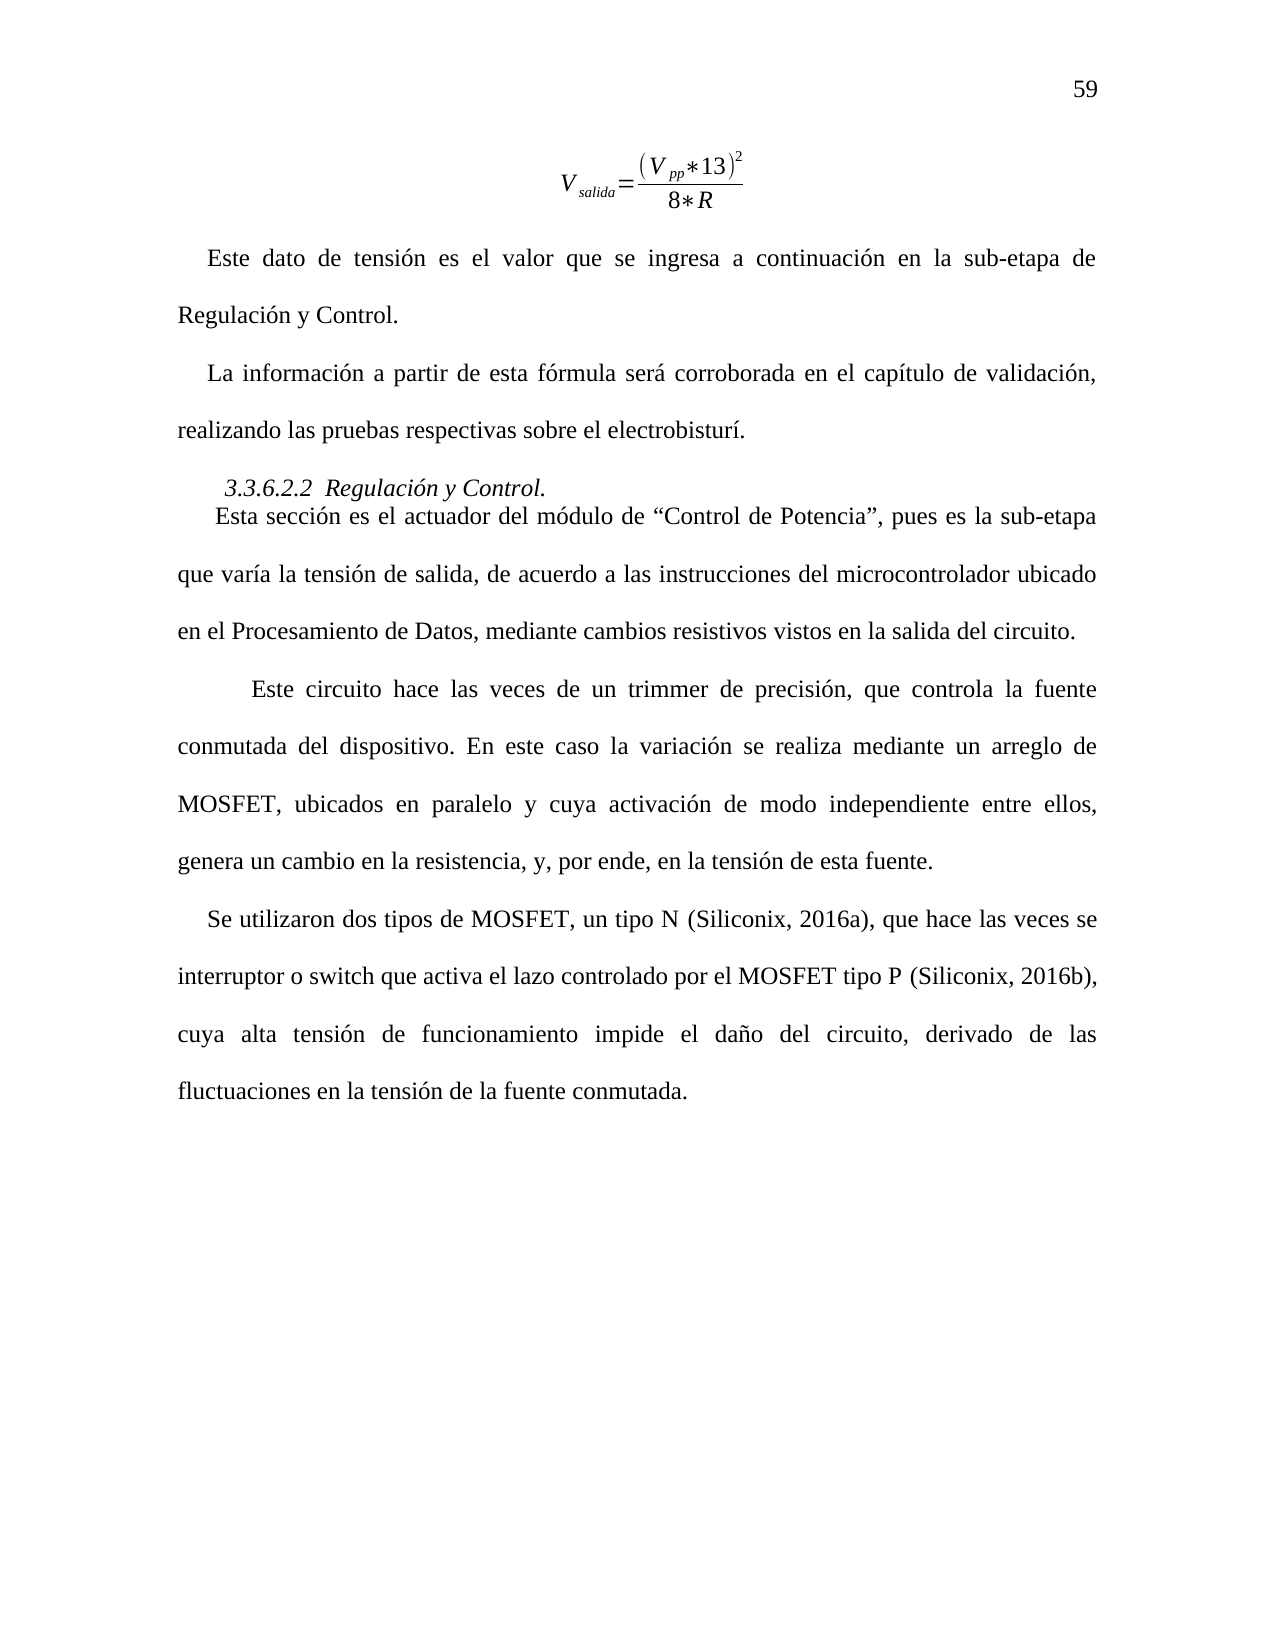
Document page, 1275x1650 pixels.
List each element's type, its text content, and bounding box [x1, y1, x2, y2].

text Este dato de tensión es el valor que se ingresa a continuación en la sub-etapa de Regulación y Control. [177, 243, 1098, 329]
text Esta sección es el actuador del módulo de “Control de Potencia”, pues es la sub-etapa que varía la tensión de salida, de acuerdo a las instrucciones del microcontrolador ubicado en el Procesamiento de Datos, mediante cambios resistivos vistos en la salida del circuito. [177, 501, 1098, 645]
subtitle Regulación y Control. [177, 473, 1098, 501]
text Se utilizaron dos tipos de MOSFET, un tipo N (Siliconix, 2016a), que hace las veces se interruptor o switch que activa el lazo controlado por el MOSFET tipo P (Siliconix, 2016b), cuya alta tensión de funcionamiento impide el daño del circuito, derivado de las fluctuaciones en la tensión de la fuente conmutada. [177, 904, 1098, 1105]
text Este circuito hace las veces de un trimmer de precisión, que controla la fuente conmutada del dispositivo. En este caso la variación se realiza mediante un arreglo de MOSFET, ubicados en paralelo y cuya activación de modo independiente entre ellos, genera un cambio en la resistencia, y, por ende, en la tensión de esta fuente. [177, 674, 1098, 875]
text La información a partir de esta fórmula será corroborada en el capítulo de validación, realizando las pruebas respectivas sobre el electrobisturí. [177, 358, 1098, 444]
